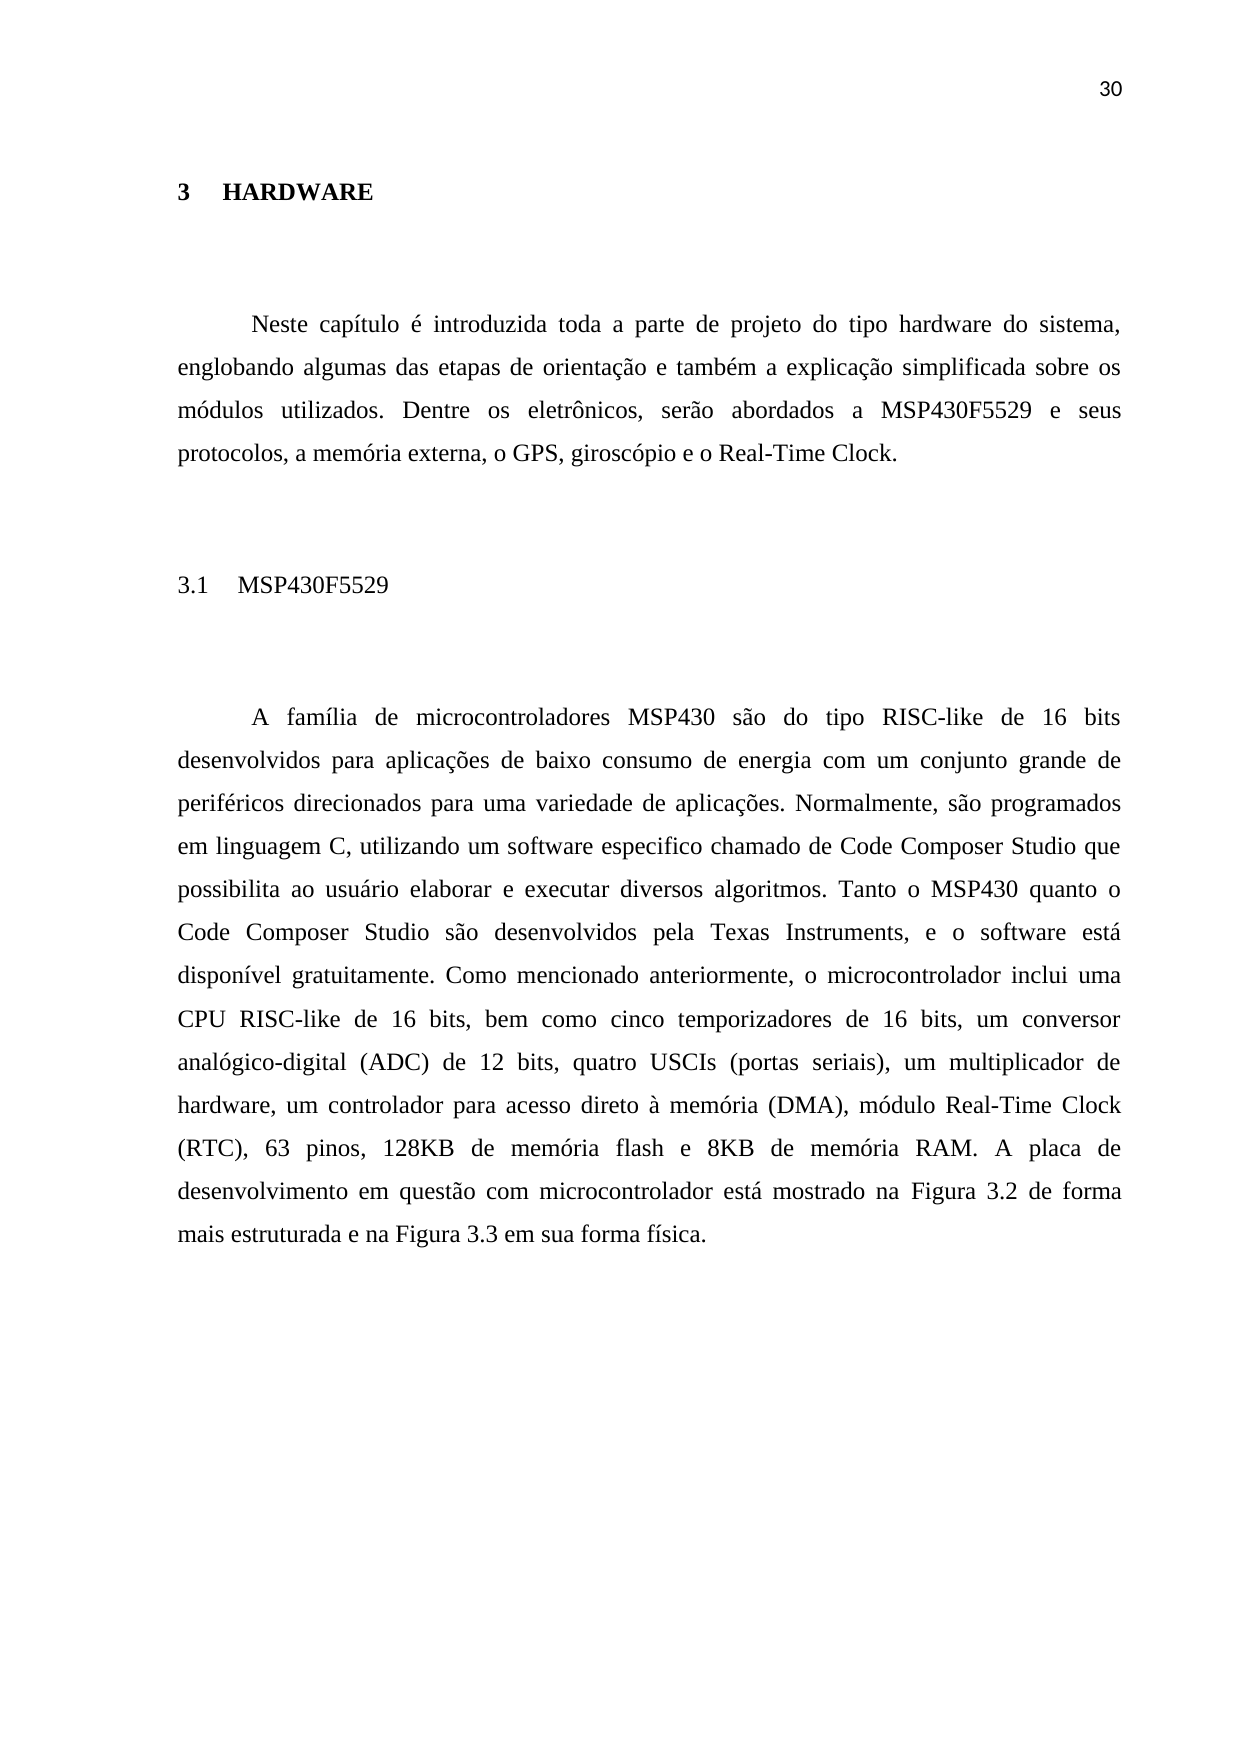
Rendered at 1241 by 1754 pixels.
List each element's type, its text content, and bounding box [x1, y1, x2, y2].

text Neste capítulo é introduzida toda a parte de projeto do tipo hardware do sistema, englobando algumas das etapas de orientação e também a explicação simplificada sobre os módulos utilizados. Dentre os eletrônicos, serão abordados a MSP430F5529 e seus protocolos, a memória externa, o GPS, giroscópio e o Real-Time Clock. [177, 309, 1122, 467]
text A família de microcontroladores MSP430 são do tipo RISC-like de 16 bits desenvolvidos para aplicações de baixo consumo de energia com um conjunto grande de periféricos direcionados para uma variedade de aplicações. Normalmente, são programados em linguagem C, utilizando um software especifico chamado de Code Composer Studio que possibilita ao usuário elaborar e executar diversos algoritmos. Tanto o MSP430 quanto o Code Composer Studio são desenvolvidos pela Texas Instruments, e o software está disponível gratuitamente. Como mencionado anteriormente, o microcontrolador inclui uma CPU RISC-like de 16 bits, bem como cinco temporizadores de 16 bits, um conversor analógico-digital (ADC) de 12 bits, quatro USCIs (portas seriais), um multiplicador de hardware, um controlador para acesso direto à memória (DMA), módulo Real-Time Clock (RTC), 63 pinos, 128KB de memória flash e 8KB de memória RAM. A placa de desenvolvimento em questão com microcontrolador está mostrado na Figura 3.1 de forma mais estruturada e na em sua forma física. [177, 702, 1122, 1248]
subtitle HARDWARE [177, 177, 1122, 206]
subtitle MSP430F5529 [177, 570, 1122, 599]
